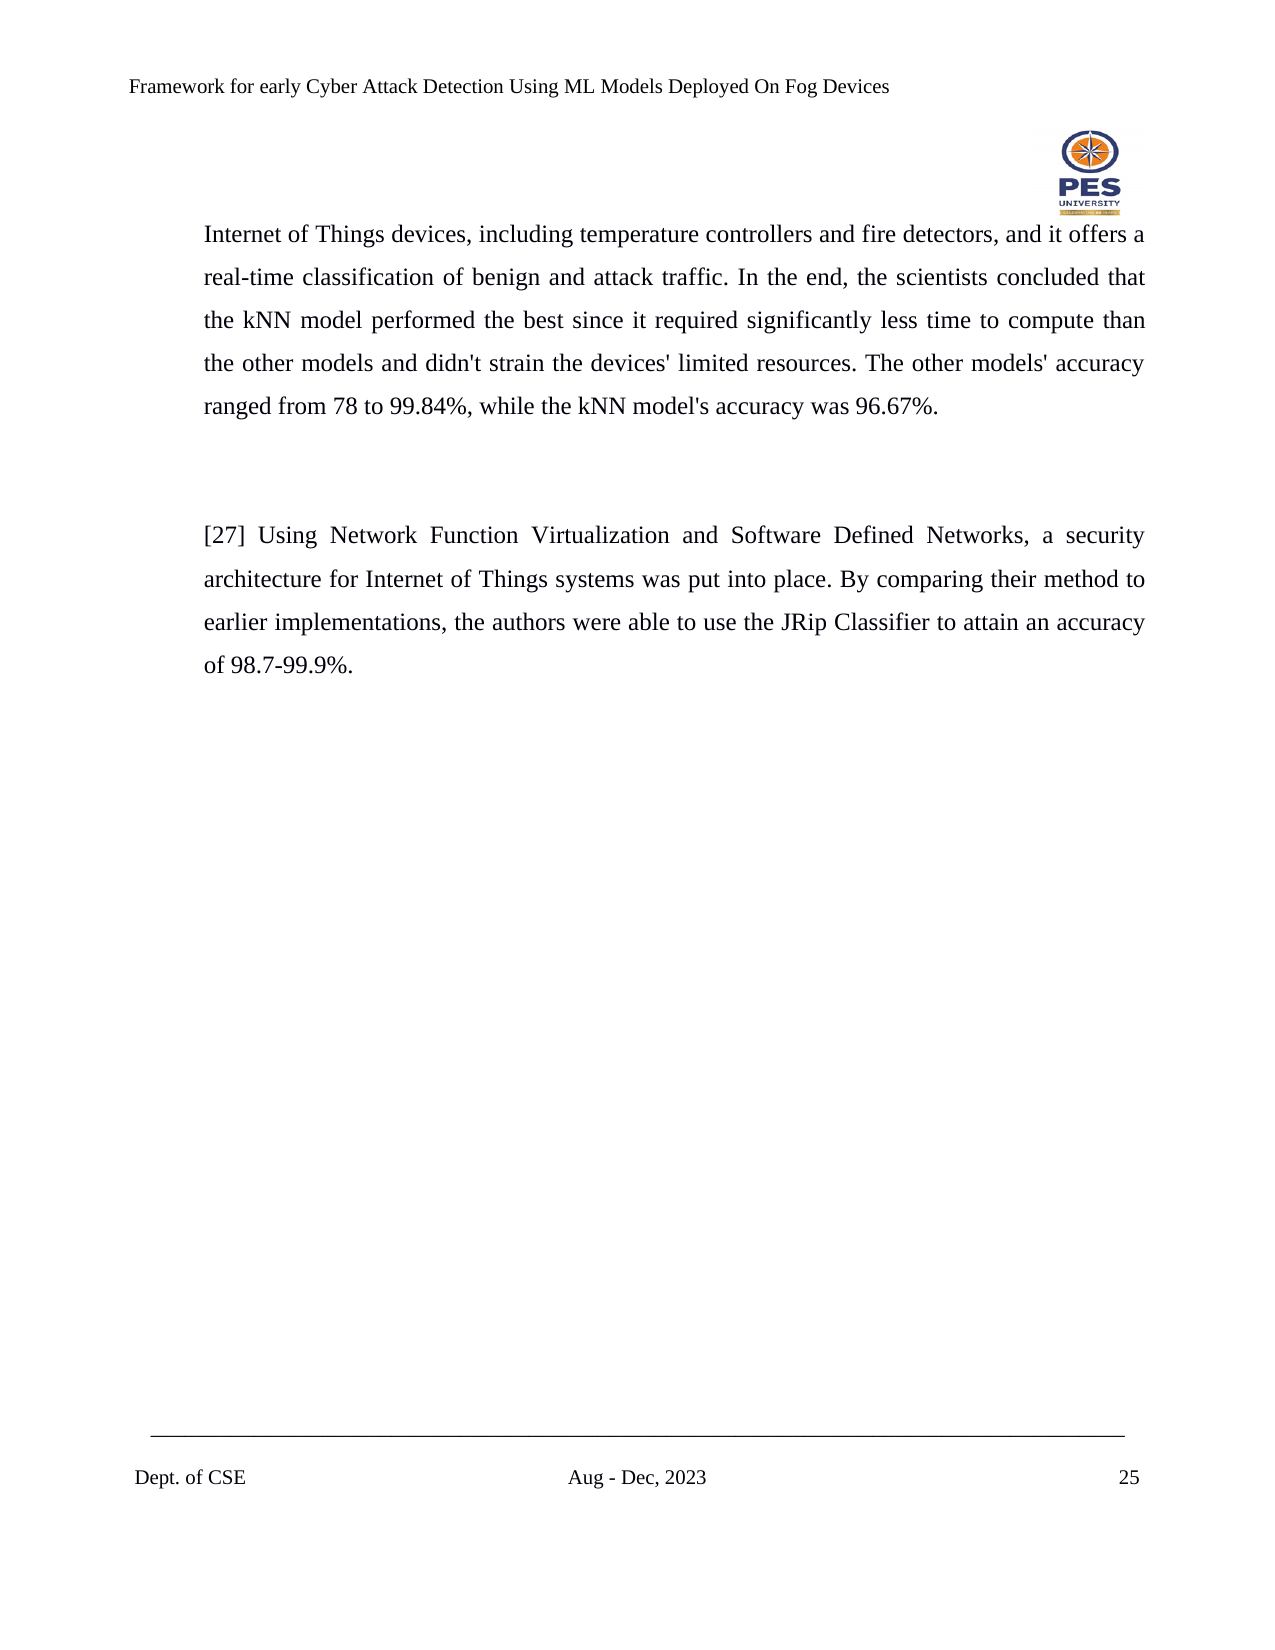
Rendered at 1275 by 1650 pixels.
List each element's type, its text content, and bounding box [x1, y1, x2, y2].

picture [1032, 124, 1147, 219]
text [27] Using Network Function Virtualization and Software Defined Networks, a security architecture for Internet of Things systems was put into place. By comparing their method to earlier implementations, the authors were able to use the JRip Classifier to attain an accuracy of 98.7-99.9%. [203, 521, 1146, 679]
